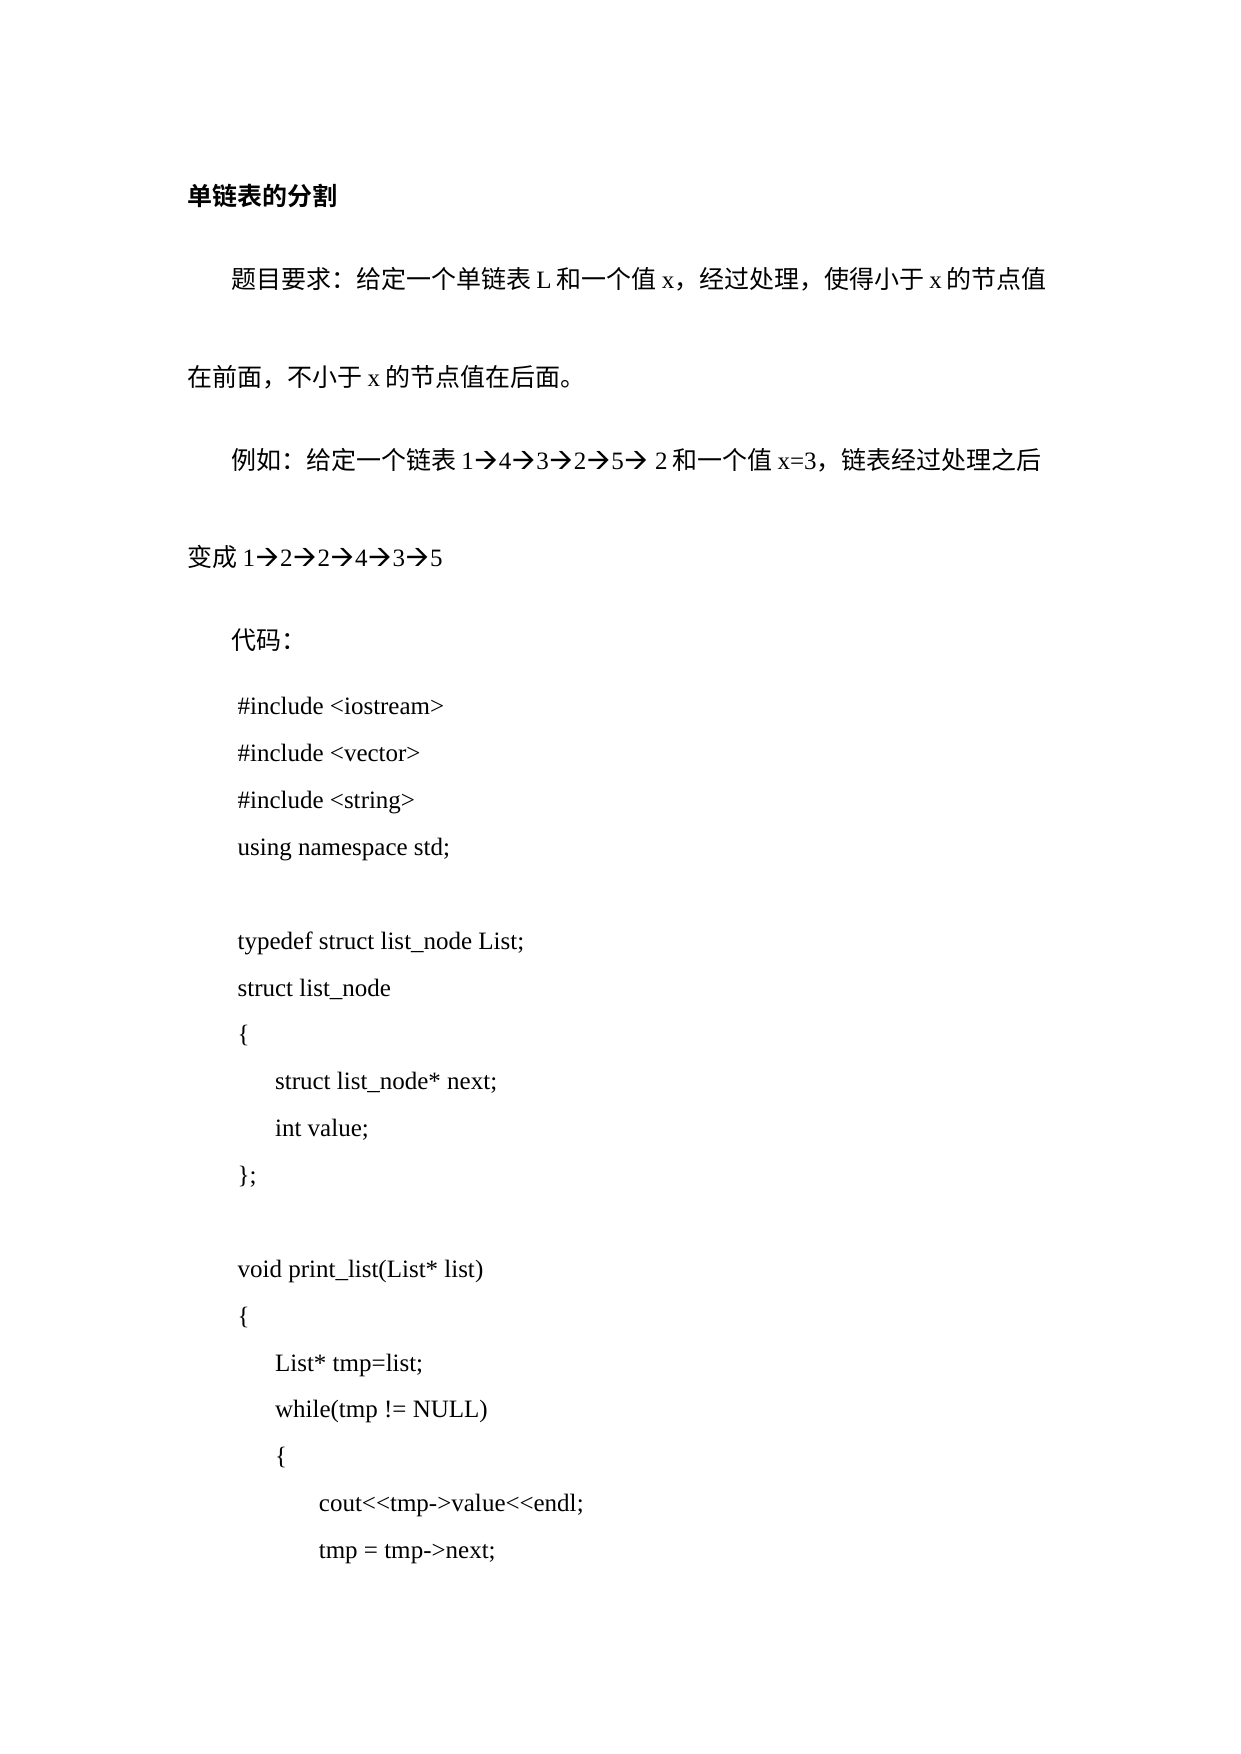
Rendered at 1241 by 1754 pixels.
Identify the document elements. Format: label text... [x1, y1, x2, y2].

text 例如：给定一个链表14325 2和一个值x=3，链表经过处理之后变成122435 [187, 426, 1053, 588]
text typedef struct list_node List; [237, 924, 1053, 956]
text cout<<tmp->value<<endl; [237, 1486, 1053, 1519]
text struct list_node* next; [237, 1064, 1053, 1097]
text int value; [237, 1111, 1053, 1144]
text using namespace std; [237, 830, 1053, 863]
text List* tmp=list; [237, 1346, 1053, 1378]
text { [237, 1439, 1053, 1472]
text #include <iostream> [237, 689, 1053, 722]
text while(tmp != NULL) [237, 1393, 1053, 1425]
text { [237, 1299, 1053, 1331]
text #include <vector> [237, 736, 1053, 769]
text 题目要求：给定一个单链表L和一个值x，经过处理，使得小于x的节点值在前面，不小于x的节点值在后面。 [187, 245, 1053, 408]
text }; [237, 1158, 1053, 1191]
subtitle 单链表的分割 [187, 162, 1053, 227]
text { [237, 1018, 1053, 1050]
text 代码： [187, 606, 1053, 671]
text #include <string> [237, 783, 1053, 816]
text struct list_node [237, 971, 1053, 1003]
text void print_list(List* list) [237, 1252, 1053, 1284]
text tmp = tmp->next; [237, 1533, 1053, 1566]
